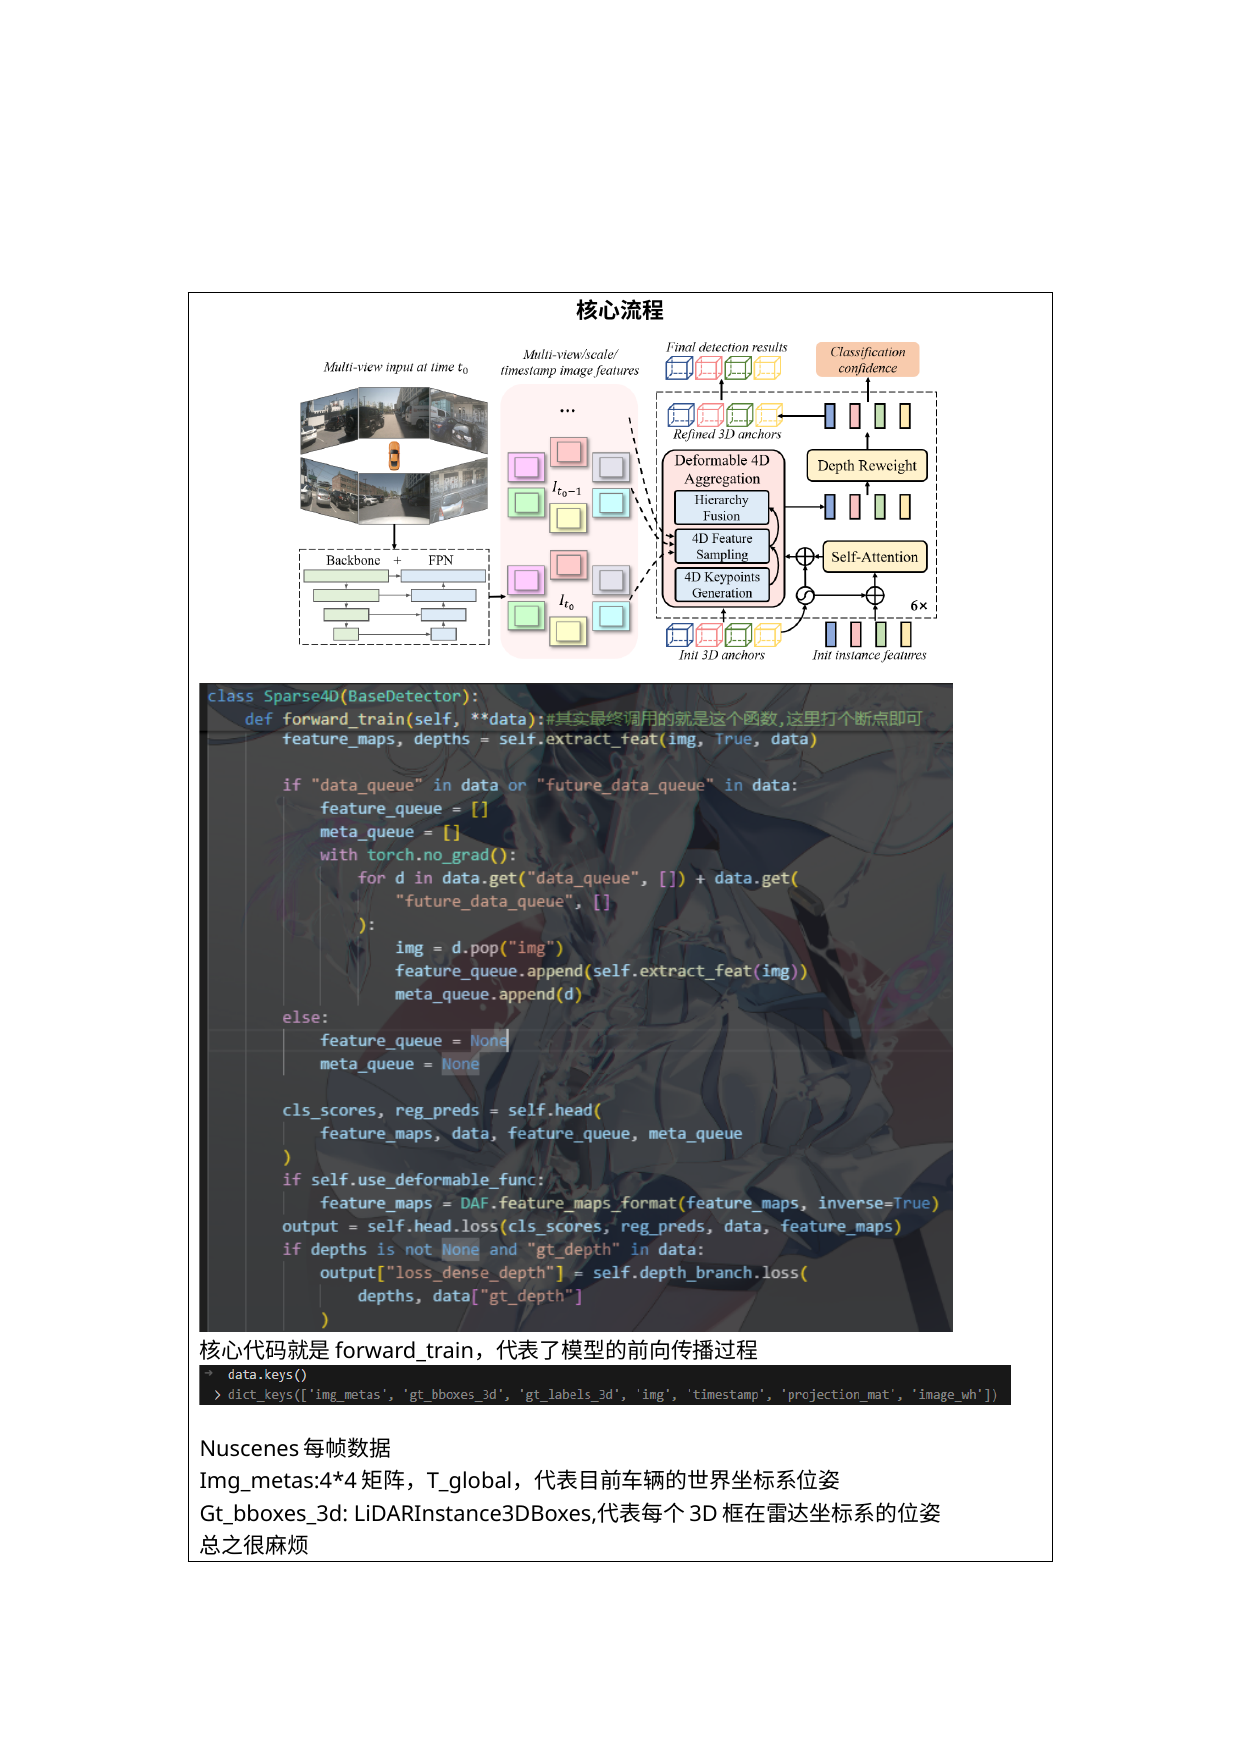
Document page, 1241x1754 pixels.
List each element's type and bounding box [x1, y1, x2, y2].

table_header [189, 293, 1052, 1561]
picture [199, 683, 953, 1332]
picture [199, 1365, 1011, 1405]
picture [285, 325, 956, 666]
